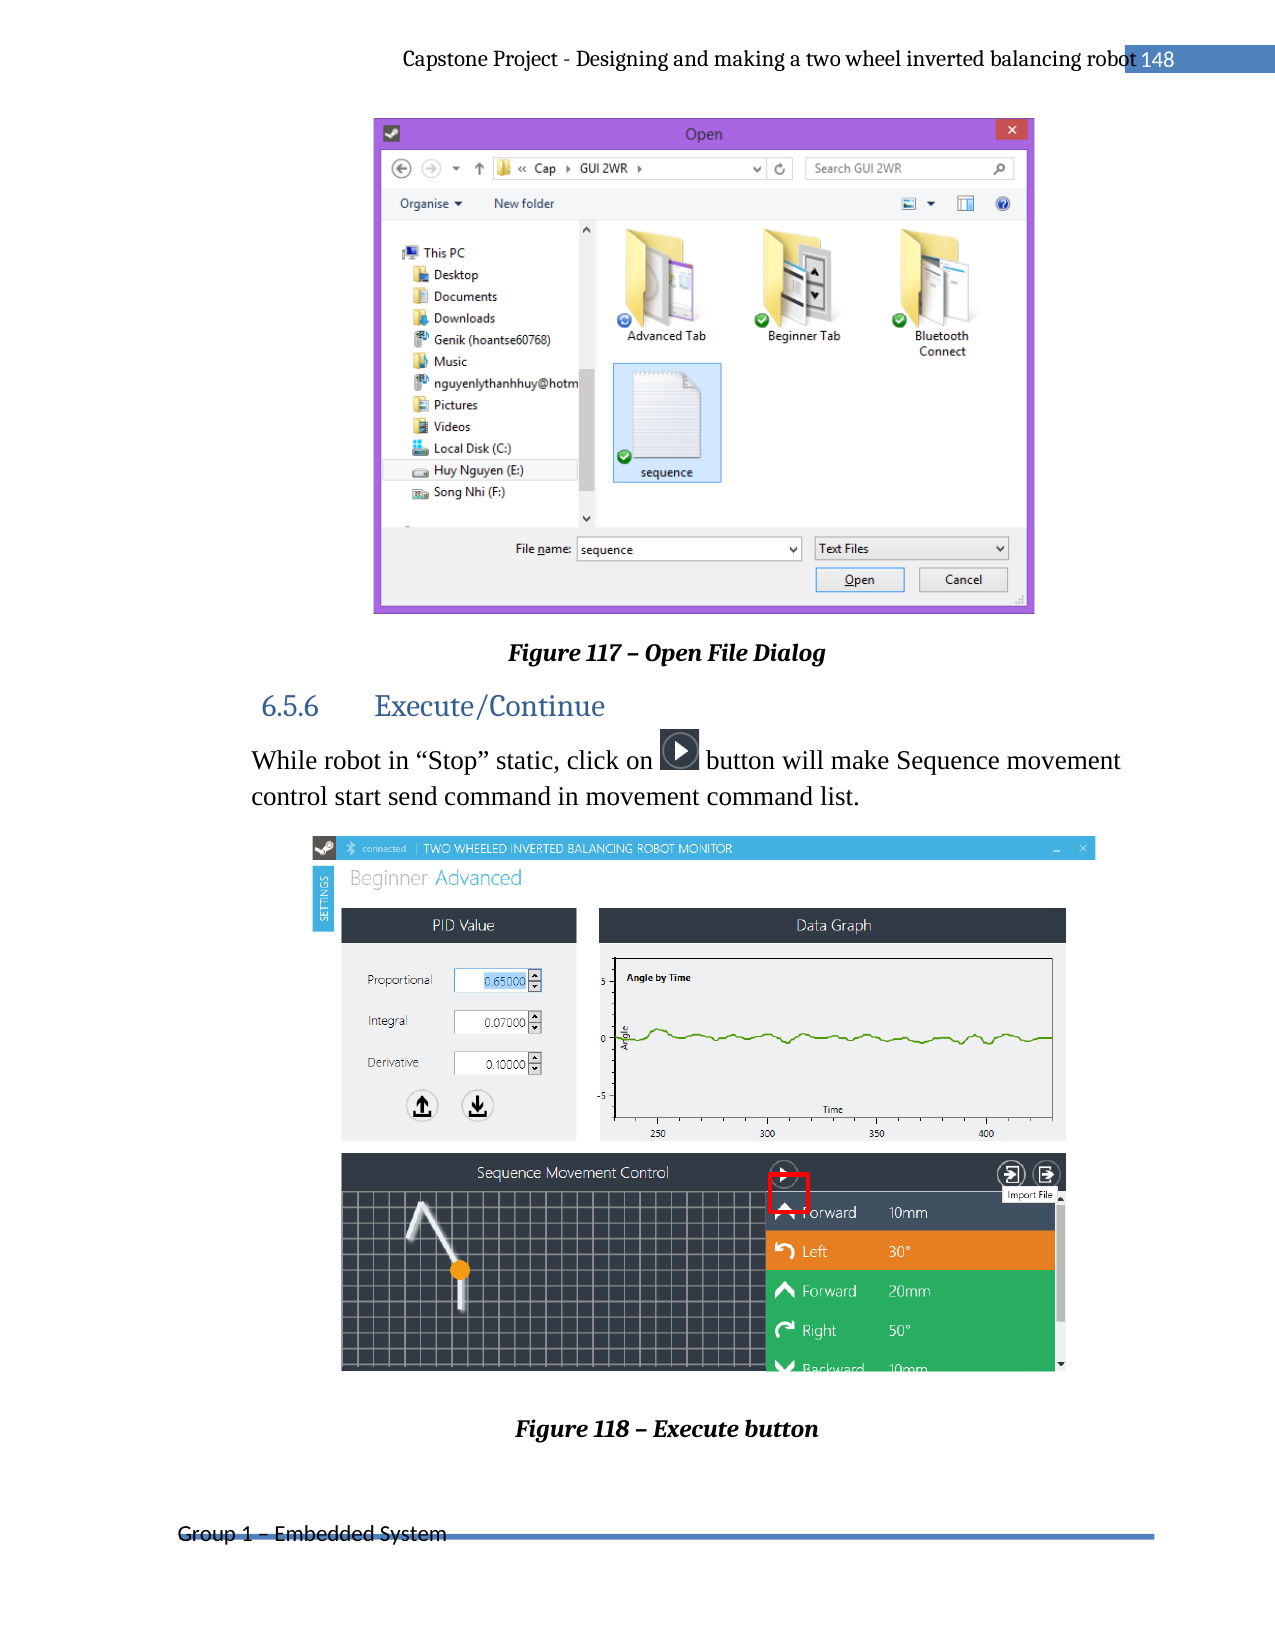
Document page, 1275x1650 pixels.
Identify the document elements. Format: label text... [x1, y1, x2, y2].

text Figure 118 – Execute button [177, 1415, 1157, 1444]
picture [373, 118, 1035, 614]
text While robot in “Stop” static, click on button will make Sequence movement control start send command in movement command list. [251, 730, 1157, 811]
picture [312, 836, 1096, 1391]
subtitle Execute/Continue [262, 688, 1157, 724]
picture [660, 729, 700, 770]
text Figure 117 – Open File Dialog [177, 639, 1157, 668]
